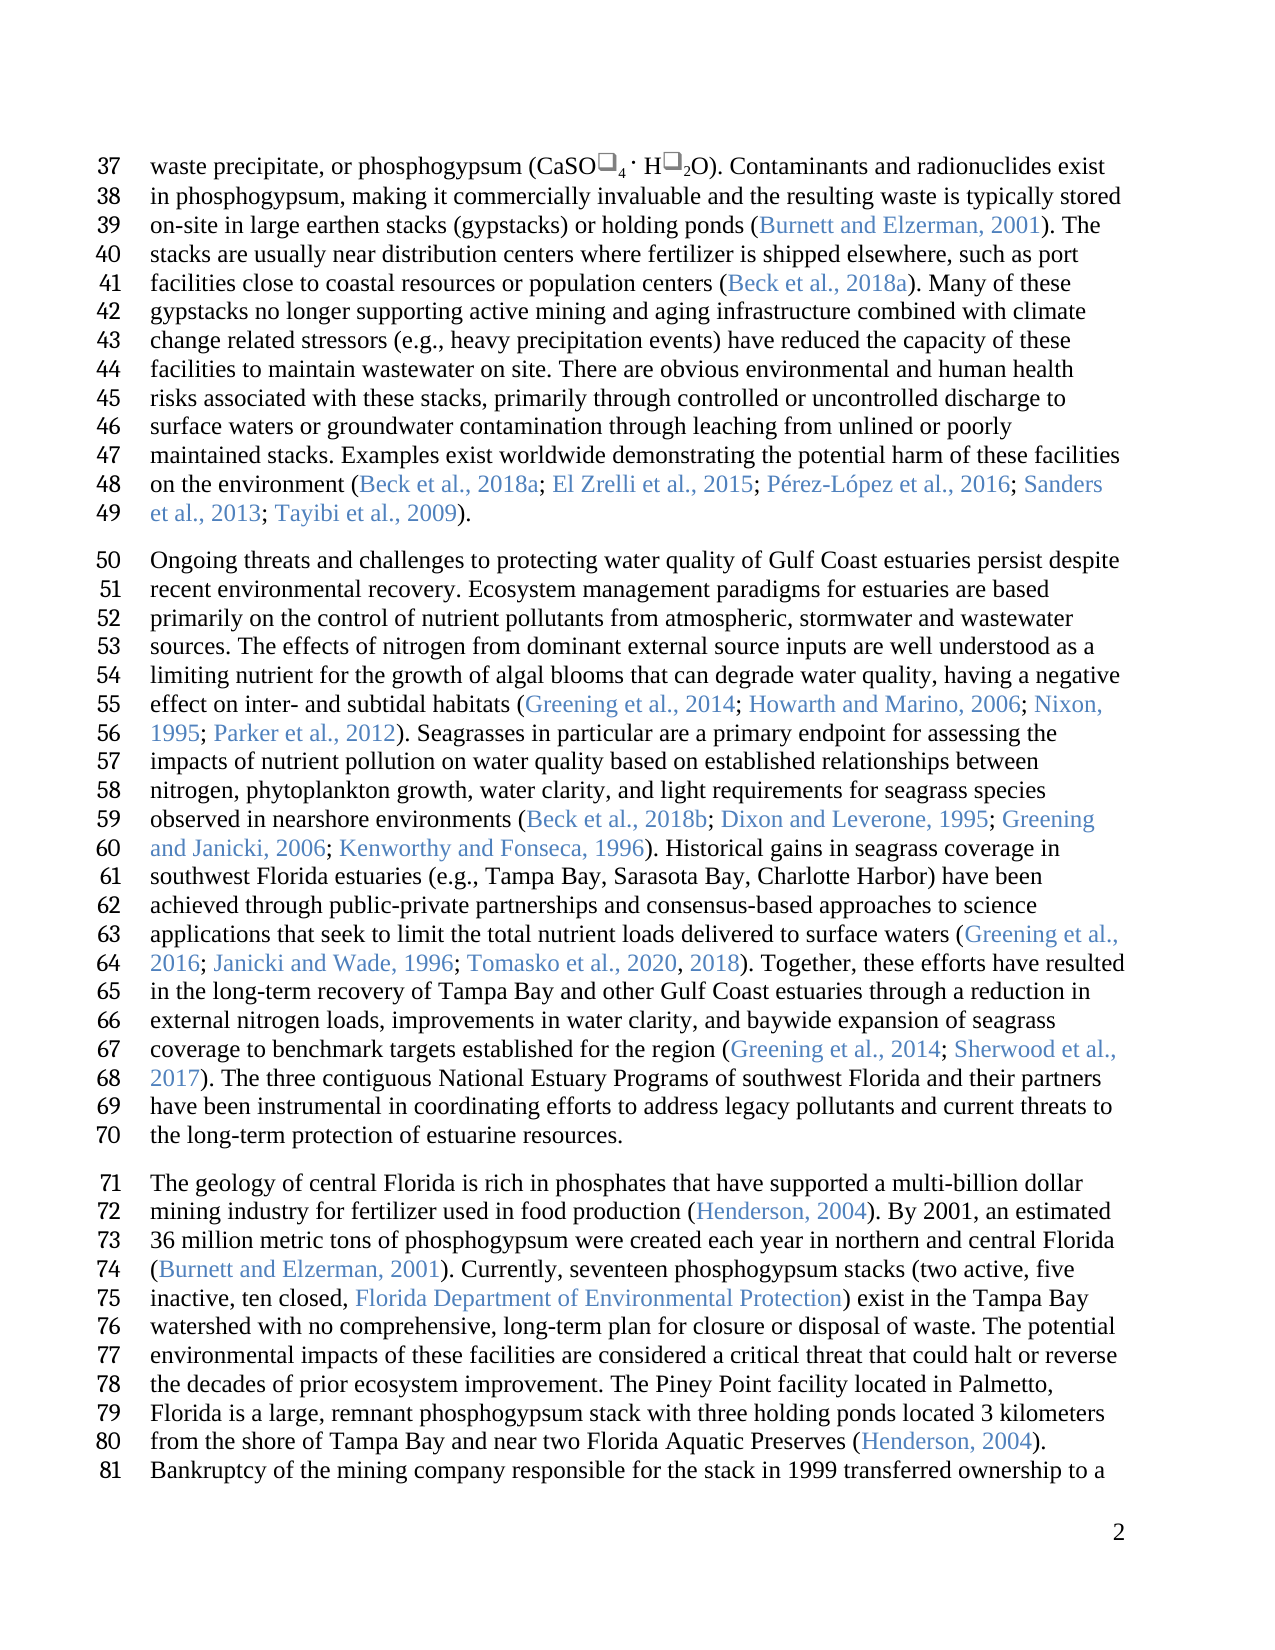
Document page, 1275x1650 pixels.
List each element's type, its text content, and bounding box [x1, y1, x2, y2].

text Ongoing threats and challenges to protecting water quality of Gulf Coast estuaries persist despite recent environmental recovery. Ecosystem management paradigms for estuaries are based primarily on the control of nutrient pollutants from atmospheric, stormwater and wastewater sources. The effects of nitrogen from dominant external source inputs are well understood as a limiting nutrient for the growth of algal blooms that can degrade water quality, having a negative effect on inter- and subtidal habitats (Greening et al., 2014; Howarth and Marino, 2006; Nixon, 1995; Parker et al., 2012). Seagrasses in particular are a primary endpoint for assessing the impacts of nutrient pollution on water quality based on established relationships between nitrogen, phytoplankton growth, water clarity, and light requirements for seagrass species observed in nearshore environments (Beck et al., 2018b; Dixon and Leverone, 1995; Greening and Janicki, 2006; Kenworthy and Fonseca, 1996). Historical gains in seagrass coverage in southwest Florida estuaries (e.g., Tampa Bay, Sarasota Bay, Charlotte Harbor) have been achieved through public-private partnerships and consensus-based approaches to science applications that seek to limit the total nutrient loads delivered to surface waters (Greening et al., 2016; Janicki and Wade, 1996; Tomasko et al., 2020, 2018). Together, these efforts have resulted in the long-term recovery of Tampa Bay and other Gulf Coast estuaries through a reduction in external nitrogen loads, improvements in water clarity, and baywide expansion of seagrass coverage to benchmark targets established for the region (Greening et al., 2014; Sherwood et al., 2017). The three contiguous National Estuary Programs of southwest Florida and their partners have been instrumental in coordinating efforts to address legacy pollutants and current threats to the long-term protection of estuarine resources. [150, 545, 1125, 1149]
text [150, 150, 1125, 526]
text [150, 1168, 1125, 1484]
